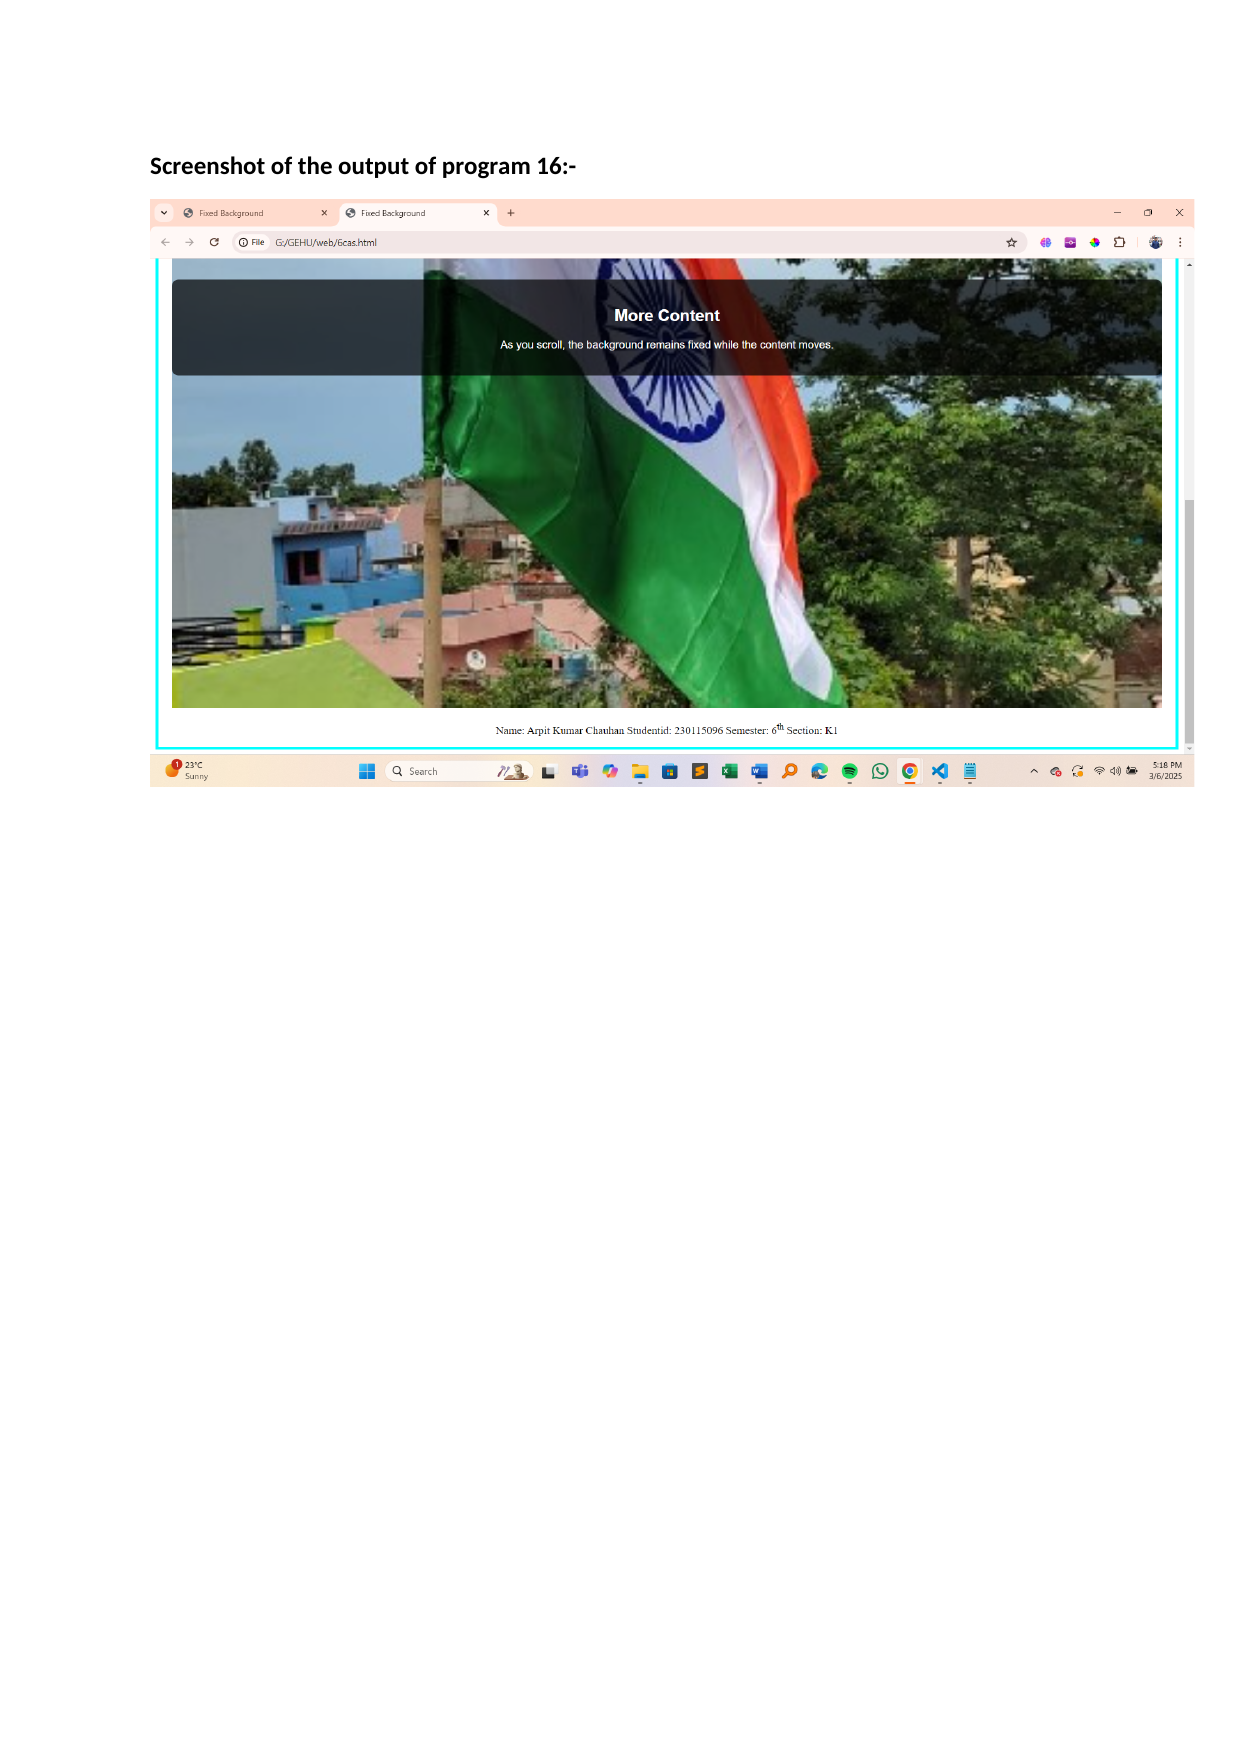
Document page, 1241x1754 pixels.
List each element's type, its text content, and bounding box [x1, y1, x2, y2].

picture [150, 199, 1195, 787]
text Screenshot of the output of program 16:- [150, 150, 1090, 181]
